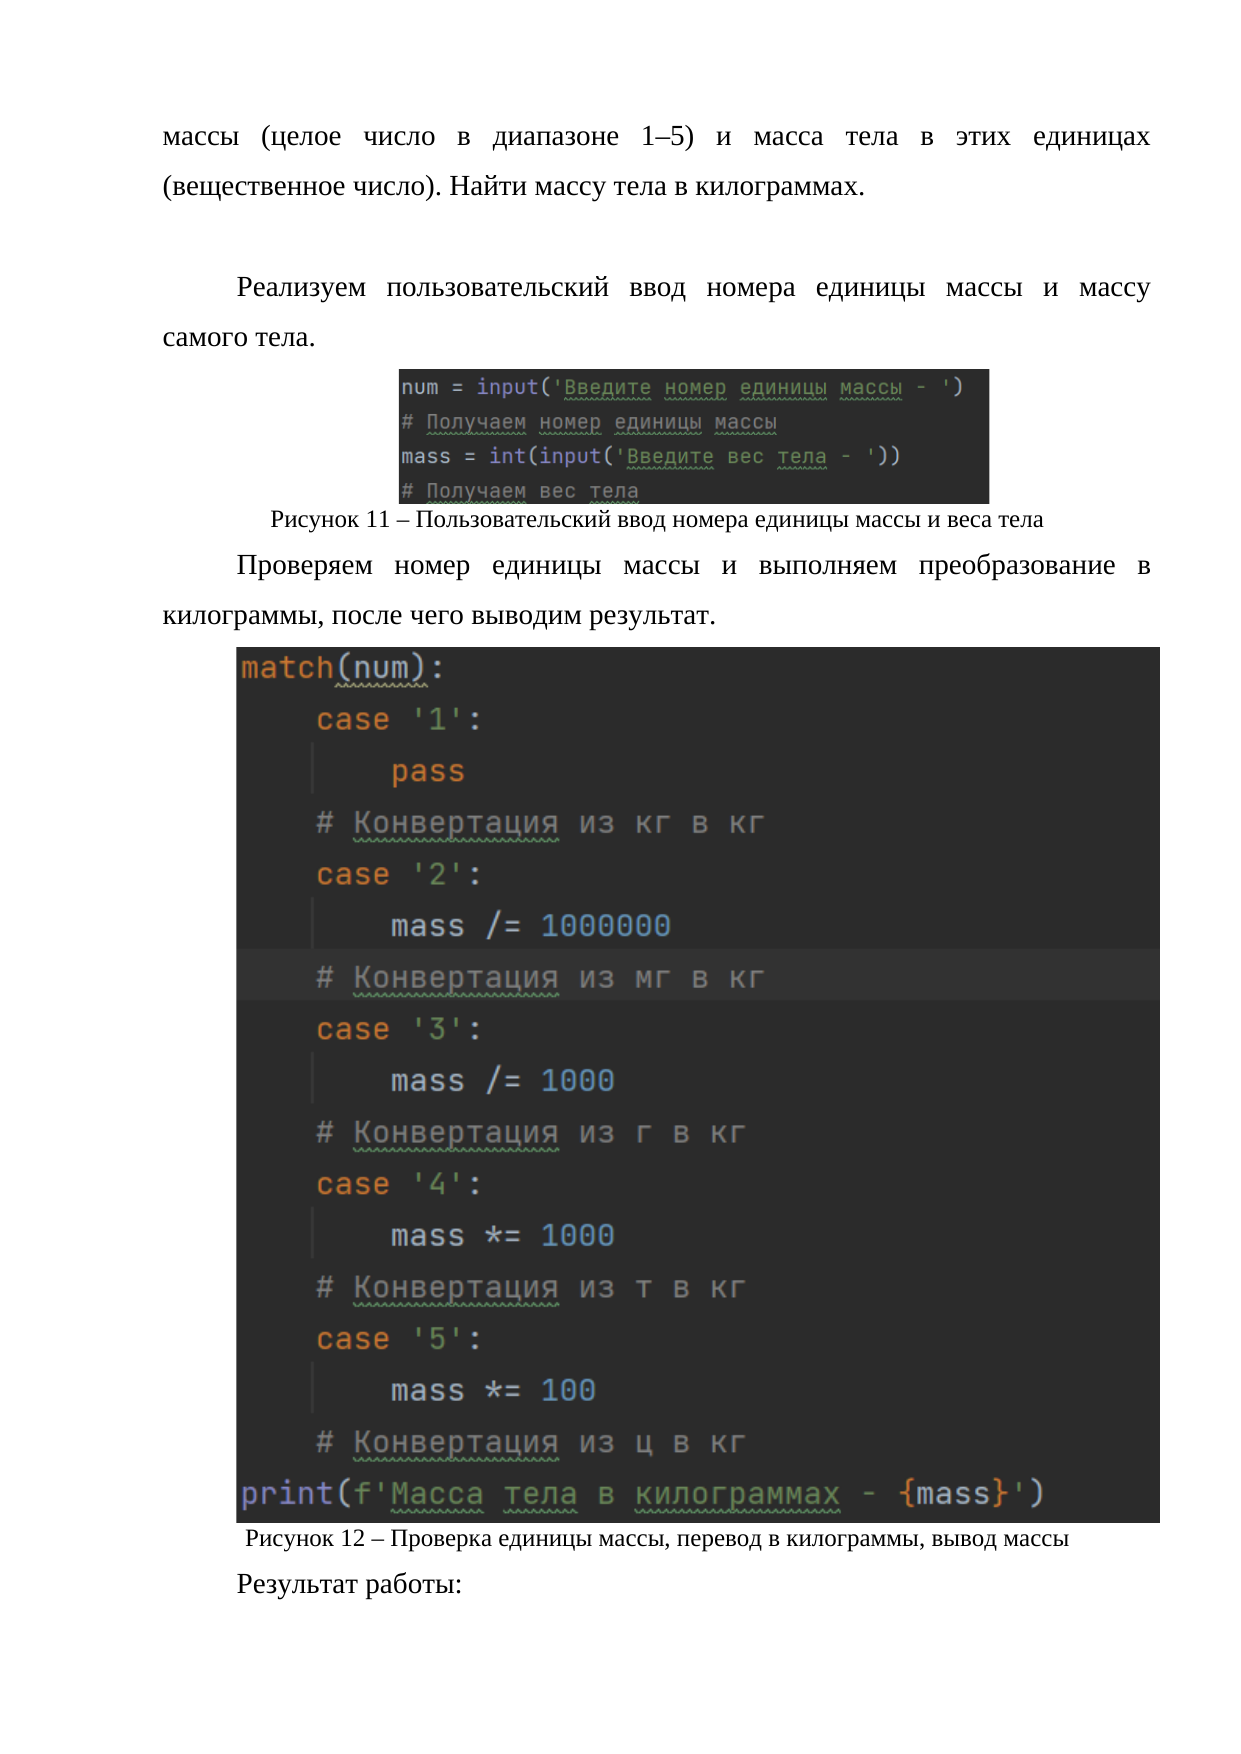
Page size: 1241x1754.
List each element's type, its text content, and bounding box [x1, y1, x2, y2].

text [162, 118, 1152, 202]
text Рисунок 12 – Проверка единицы массы, перевод в килограммы, вывод массы [162, 1523, 1152, 1552]
text Рисунок 11 – Пользовательский ввод номера единицы массы и веса тела [162, 504, 1152, 533]
picture [236, 647, 1160, 1523]
picture [398, 369, 990, 504]
text Реализуем пользовательский ввод номера единицы массы и массу самого тела. [162, 269, 1152, 353]
text Результат работы: [162, 1566, 1152, 1599]
text Проверяем номер единицы массы и выполняем преобразование в килограммы, после чего выводим результат. [162, 547, 1152, 631]
